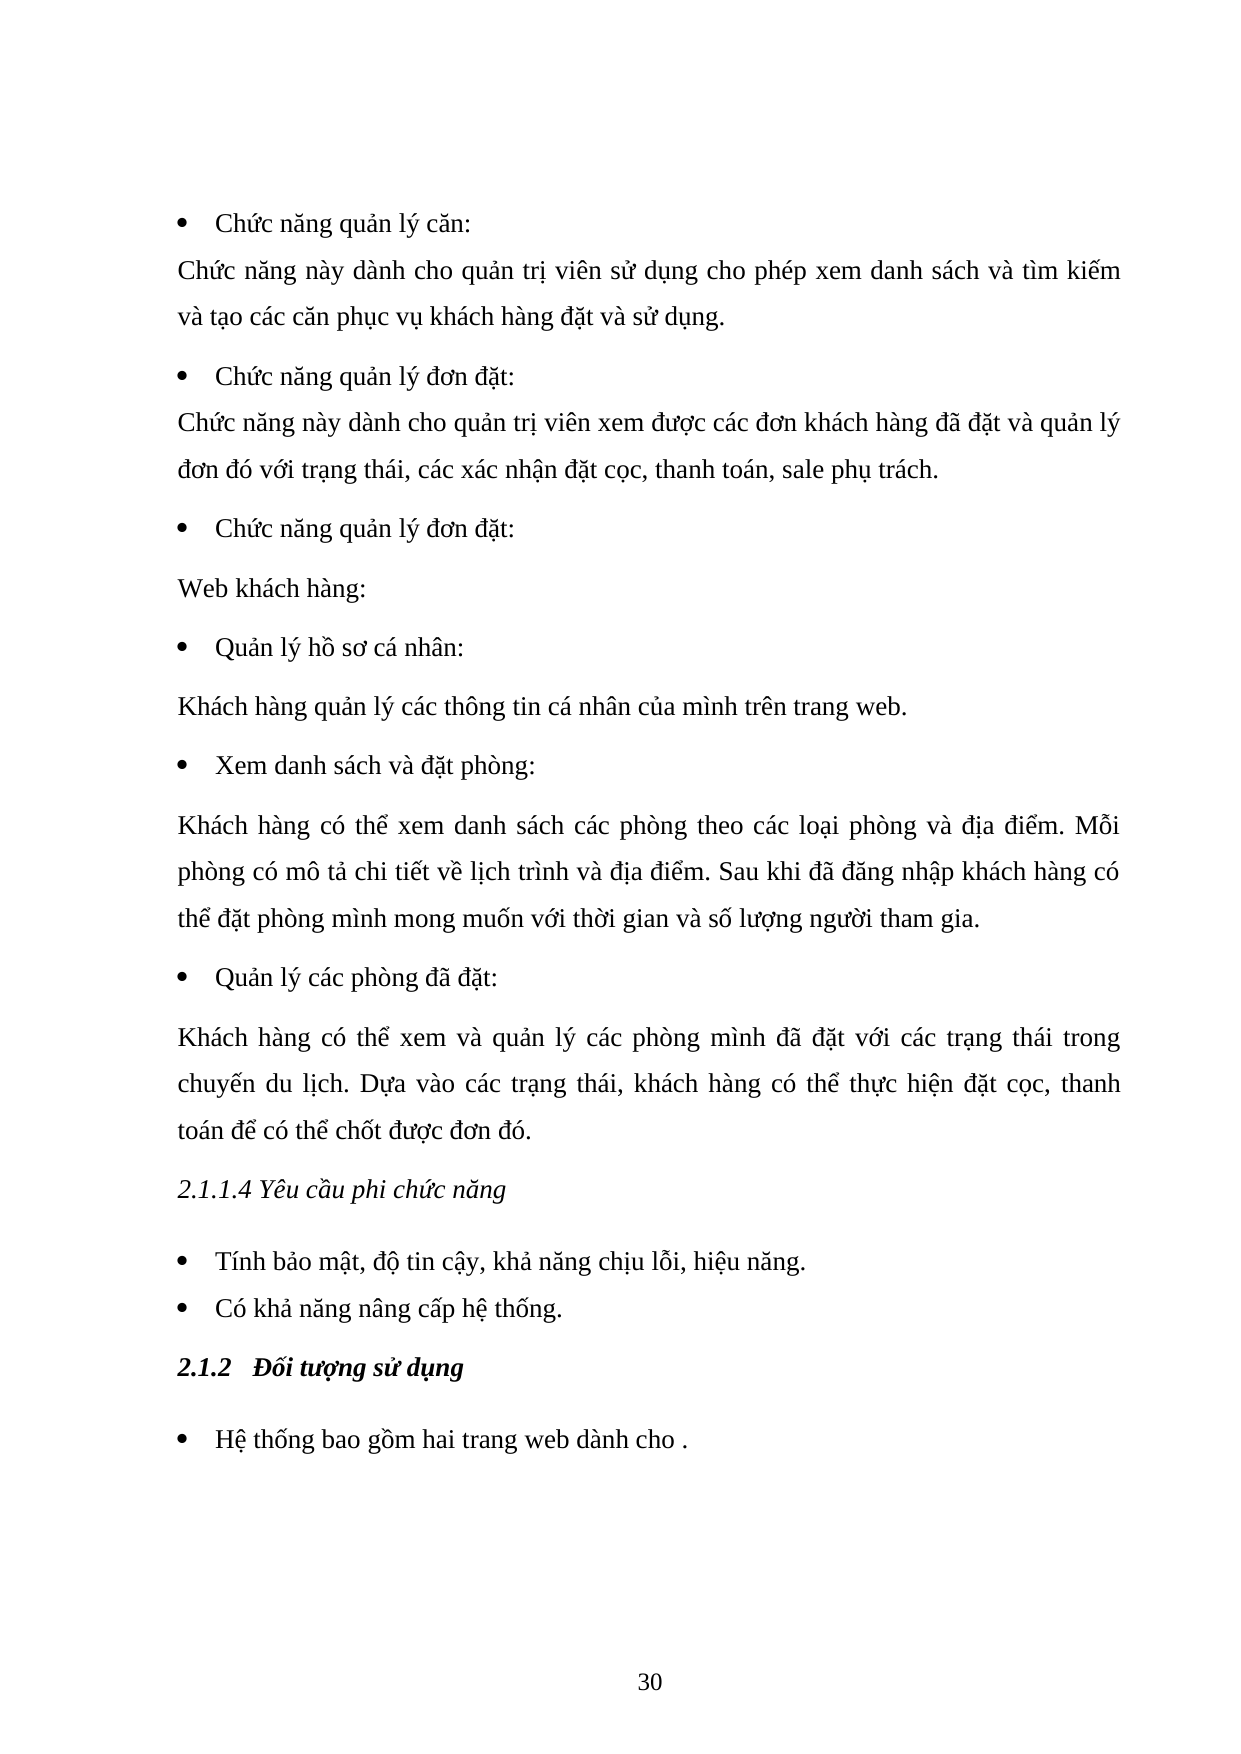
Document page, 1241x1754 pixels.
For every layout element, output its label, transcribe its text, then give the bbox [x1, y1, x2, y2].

text Khách hàng quản lý các thông tin cá nhân của mình trên trang web. [177, 690, 1122, 721]
list Có khả năng nâng cấp hệ thống. [177, 1292, 1122, 1323]
text Chức năng này dành cho quản trị viên xem được các đơn khách hàng đã đặt và quản lý đơn đó với trạng thái, các xác nhận đặt cọc, thanh toán, sale phụ trách. [177, 406, 1122, 484]
list Chức năng quản lý đơn đặt: [177, 359, 1122, 391]
list Hệ thống bao gồm hai trang web dành cho . [177, 1423, 1122, 1454]
subtitle 2.1.1.4 Yêu cầu phi chức năng [177, 1173, 1122, 1204]
list Quản lý hồ sơ cá nhân: [177, 631, 1122, 662]
text Khách hàng có thể xem và quản lý các phòng mình đã đặt với các trạng thái trong chuyến du lịch. Dựa vào các trạng thái, khách hàng có thể thực hiện đặt cọc, thanh toán để có thể chốt được đơn đó. [177, 1021, 1122, 1145]
text Khách hàng có thể xem danh sách các phòng theo các loại phòng và địa điểm. Mỗi phòng có mô tả chi tiết về lịch trình và địa điểm. Sau khi đã đăng nhập khách hàng có thể đặt phòng mình mong muốn với thời gian và số lượng người tham gia. [177, 809, 1122, 933]
list Xem danh sách và đặt phòng: [177, 749, 1122, 781]
list Quản lý các phòng đã đặt: [177, 961, 1122, 992]
list Chức năng quản lý đơn đặt: [177, 512, 1122, 543]
text Chức năng này dành cho quản trị viên sử dụng cho phép xem danh sách và tìm kiếm và tạo các căn phục vụ khách hàng đặt và sử dụng. [177, 254, 1122, 332]
text Web khách hàng: [177, 572, 1122, 603]
list Tính bảo mật, độ tin cậy, khả năng chịu lỗi, hiệu năng. [177, 1245, 1122, 1276]
list Chức năng quản lý căn: [177, 207, 1122, 238]
subtitle Đối tượng sử dụng [177, 1351, 1122, 1382]
